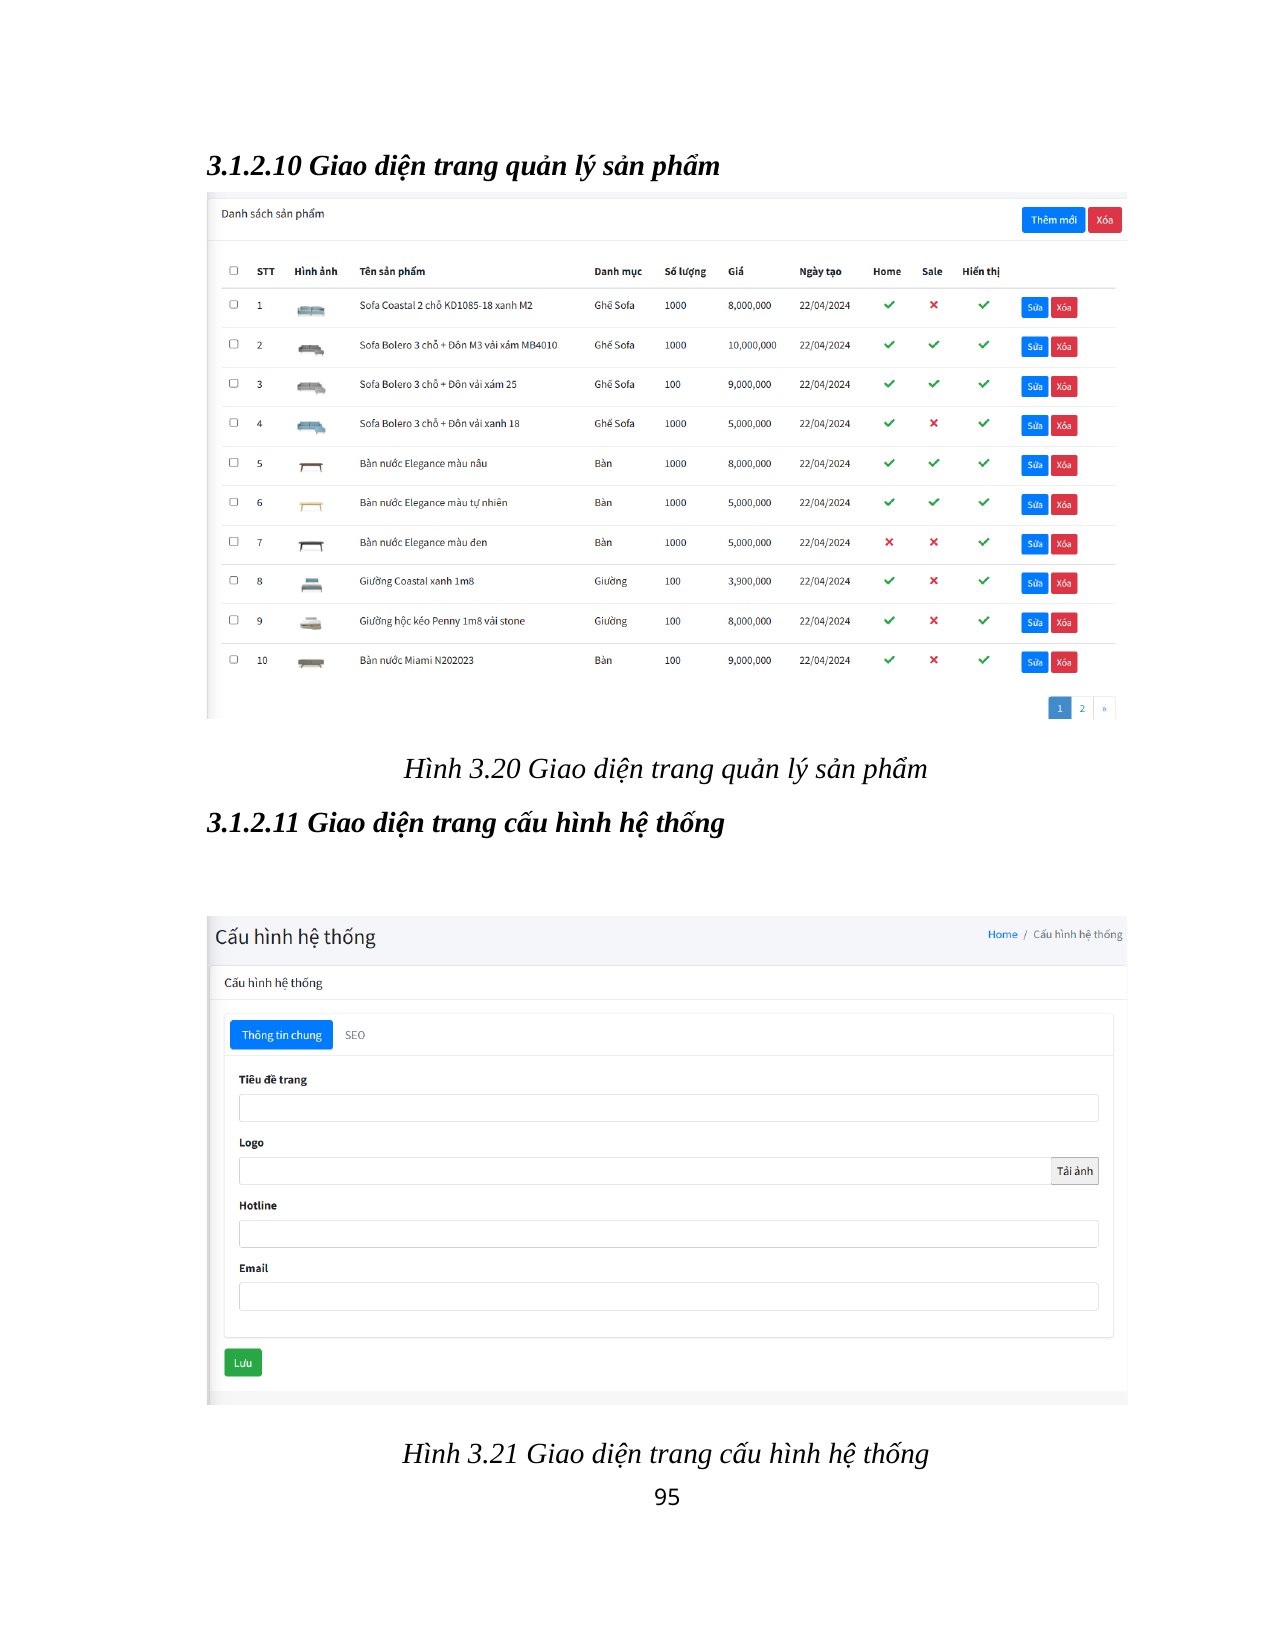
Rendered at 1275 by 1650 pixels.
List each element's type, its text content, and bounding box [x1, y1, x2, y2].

subtitle 3.1.2.11 Giao diện trang cấu hình hệ thống [207, 805, 1127, 839]
picture [206, 916, 1128, 1405]
text Hình 3.21 Giao diện trang cấu hình hệ thống [207, 1436, 1127, 1470]
text Hình 3.20 Giao diện trang quản lý sản phẩm [207, 751, 1127, 784]
picture [206, 192, 1128, 719]
subtitle 3.1.2.10 Giao diện trang quản lý sản phẩm [207, 148, 1127, 181]
